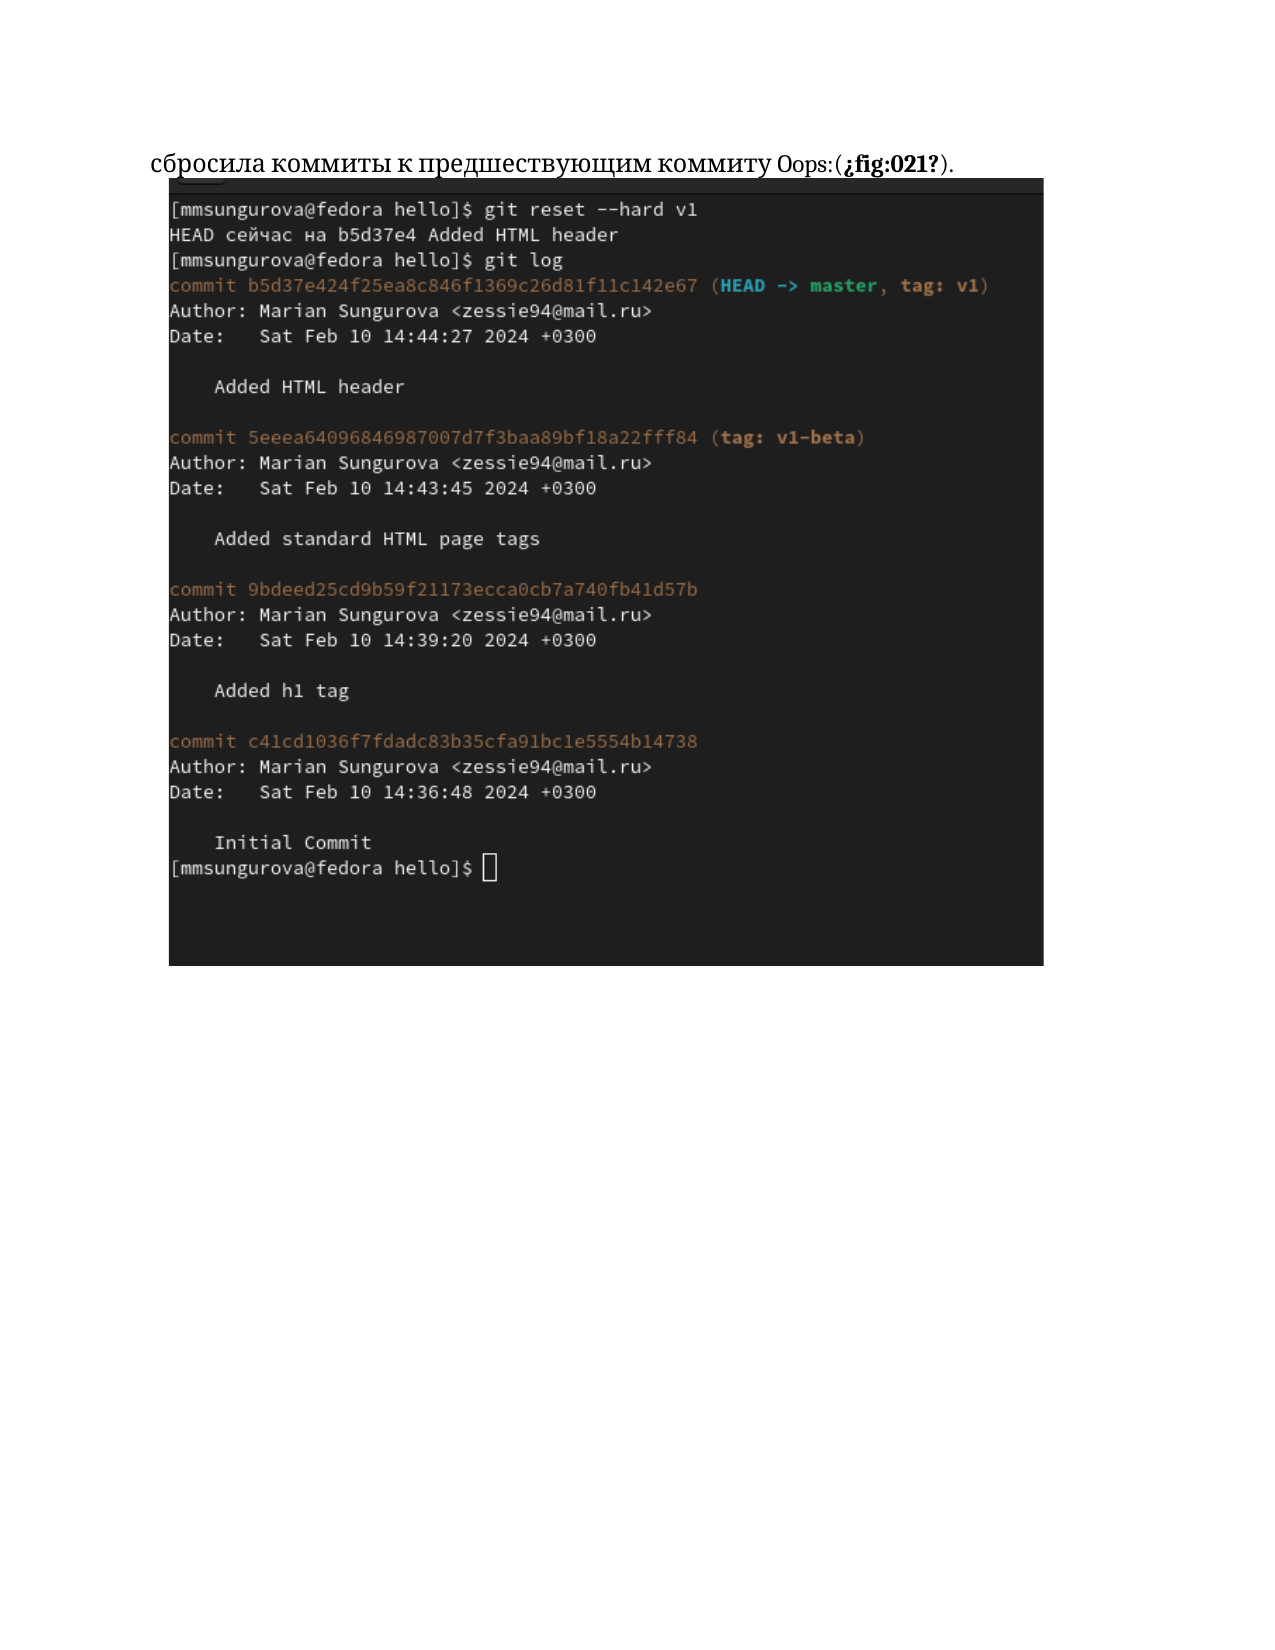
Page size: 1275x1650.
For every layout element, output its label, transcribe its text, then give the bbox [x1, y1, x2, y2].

picture [168, 178, 1044, 966]
